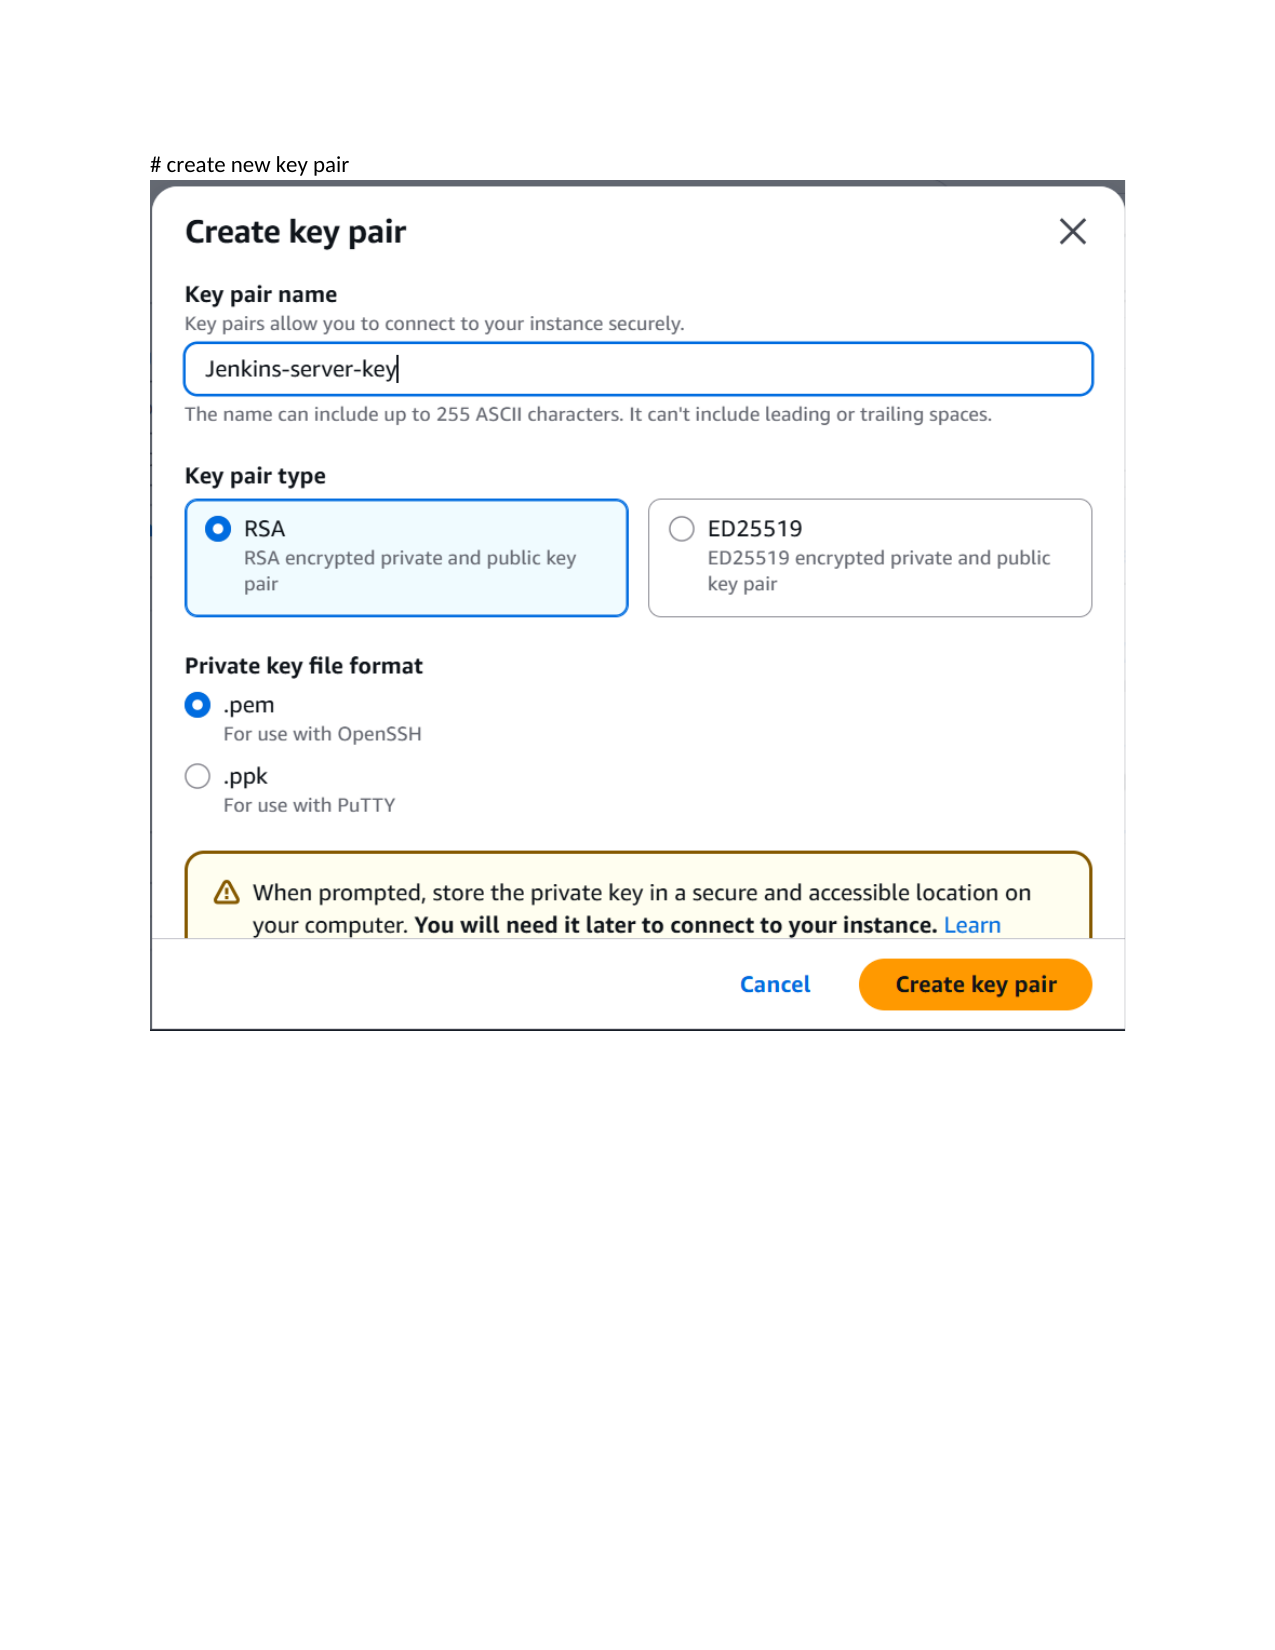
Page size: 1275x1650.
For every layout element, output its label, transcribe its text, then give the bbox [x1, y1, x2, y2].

picture [150, 180, 1125, 1031]
text # create new key pair [150, 150, 1125, 180]
